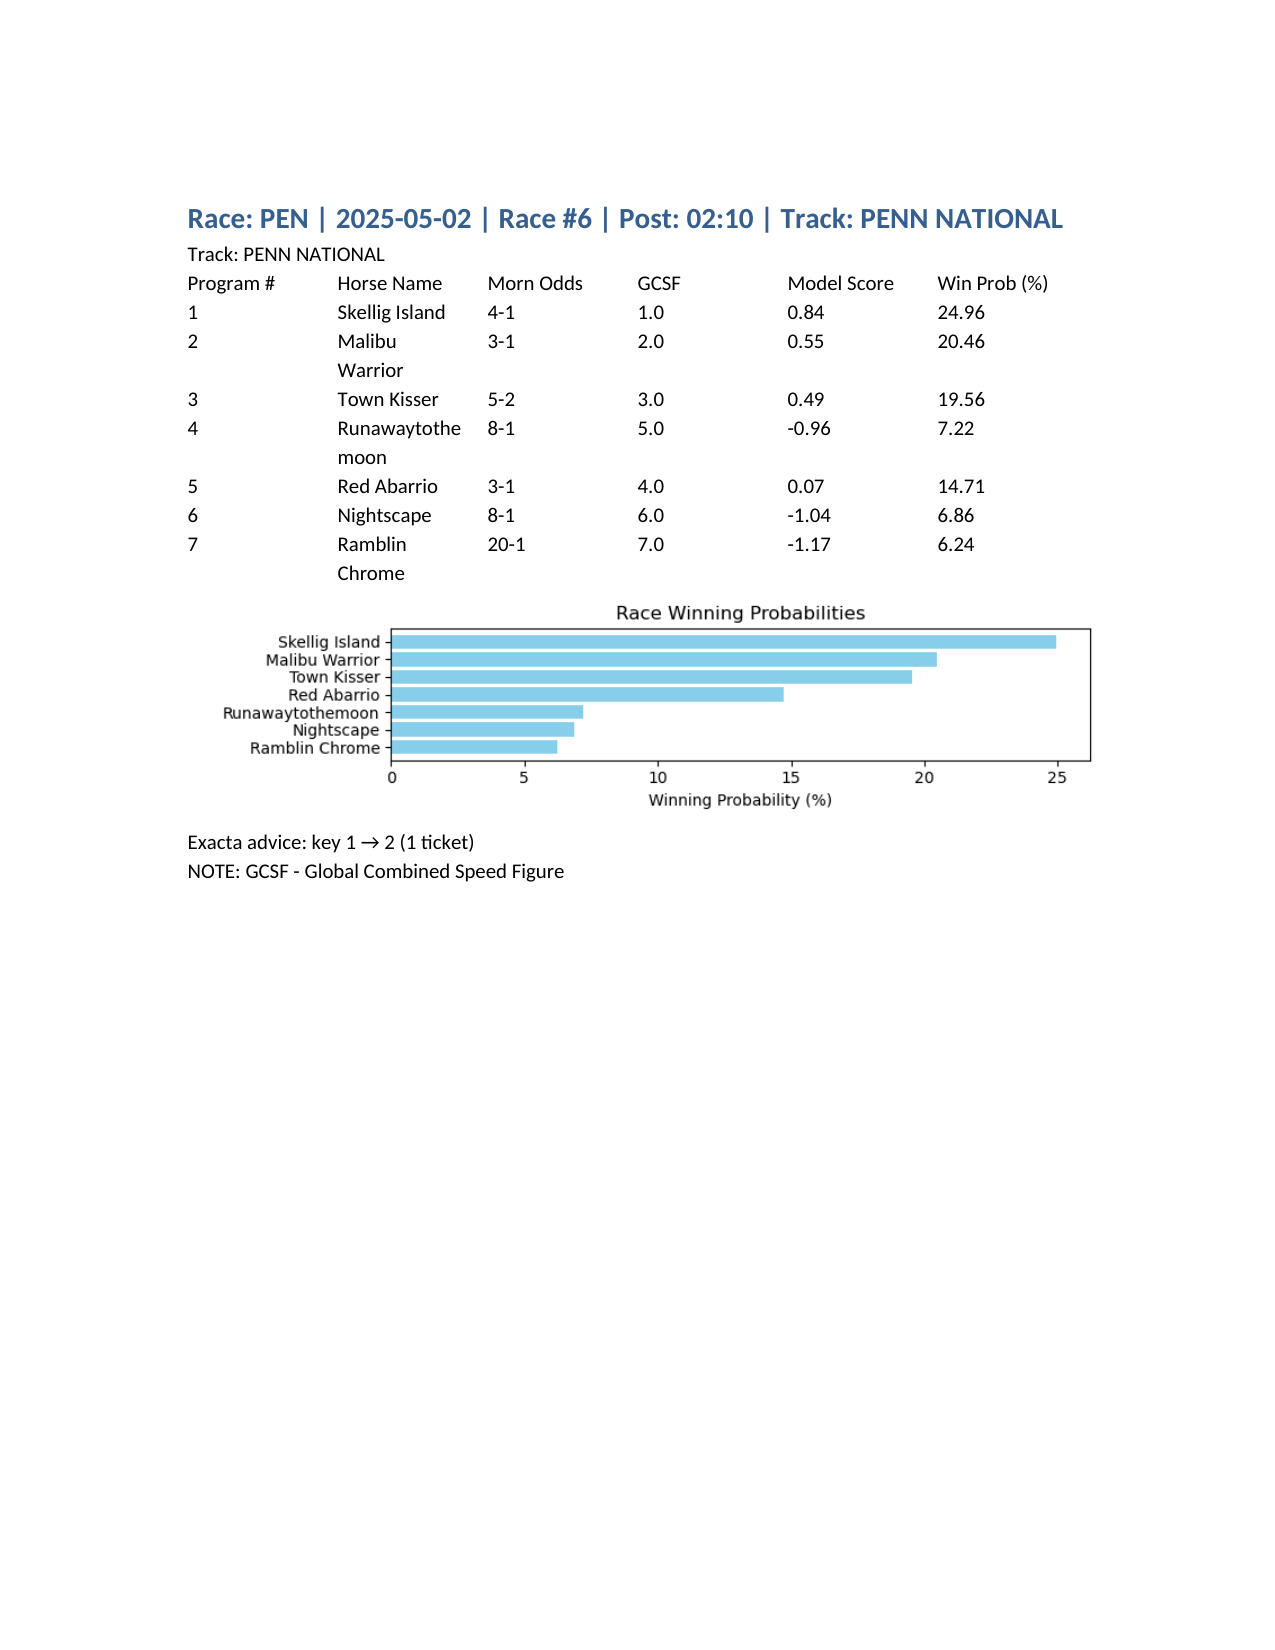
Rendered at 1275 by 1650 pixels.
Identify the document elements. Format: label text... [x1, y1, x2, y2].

picture [206, 589, 1107, 826]
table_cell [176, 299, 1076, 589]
text NOTE: GCSF - Global Combined Speed Figure [187, 858, 1087, 884]
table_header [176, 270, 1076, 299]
subtitle Race: PEN | 2025-05-02 | Race #6 | Post: 02:10 | Track: PENN NATIONAL [187, 200, 1087, 236]
text Exacta advice: key 1 → 2 (1 ticket) [187, 829, 1087, 855]
text Track: PENN NATIONAL [187, 241, 1087, 266]
